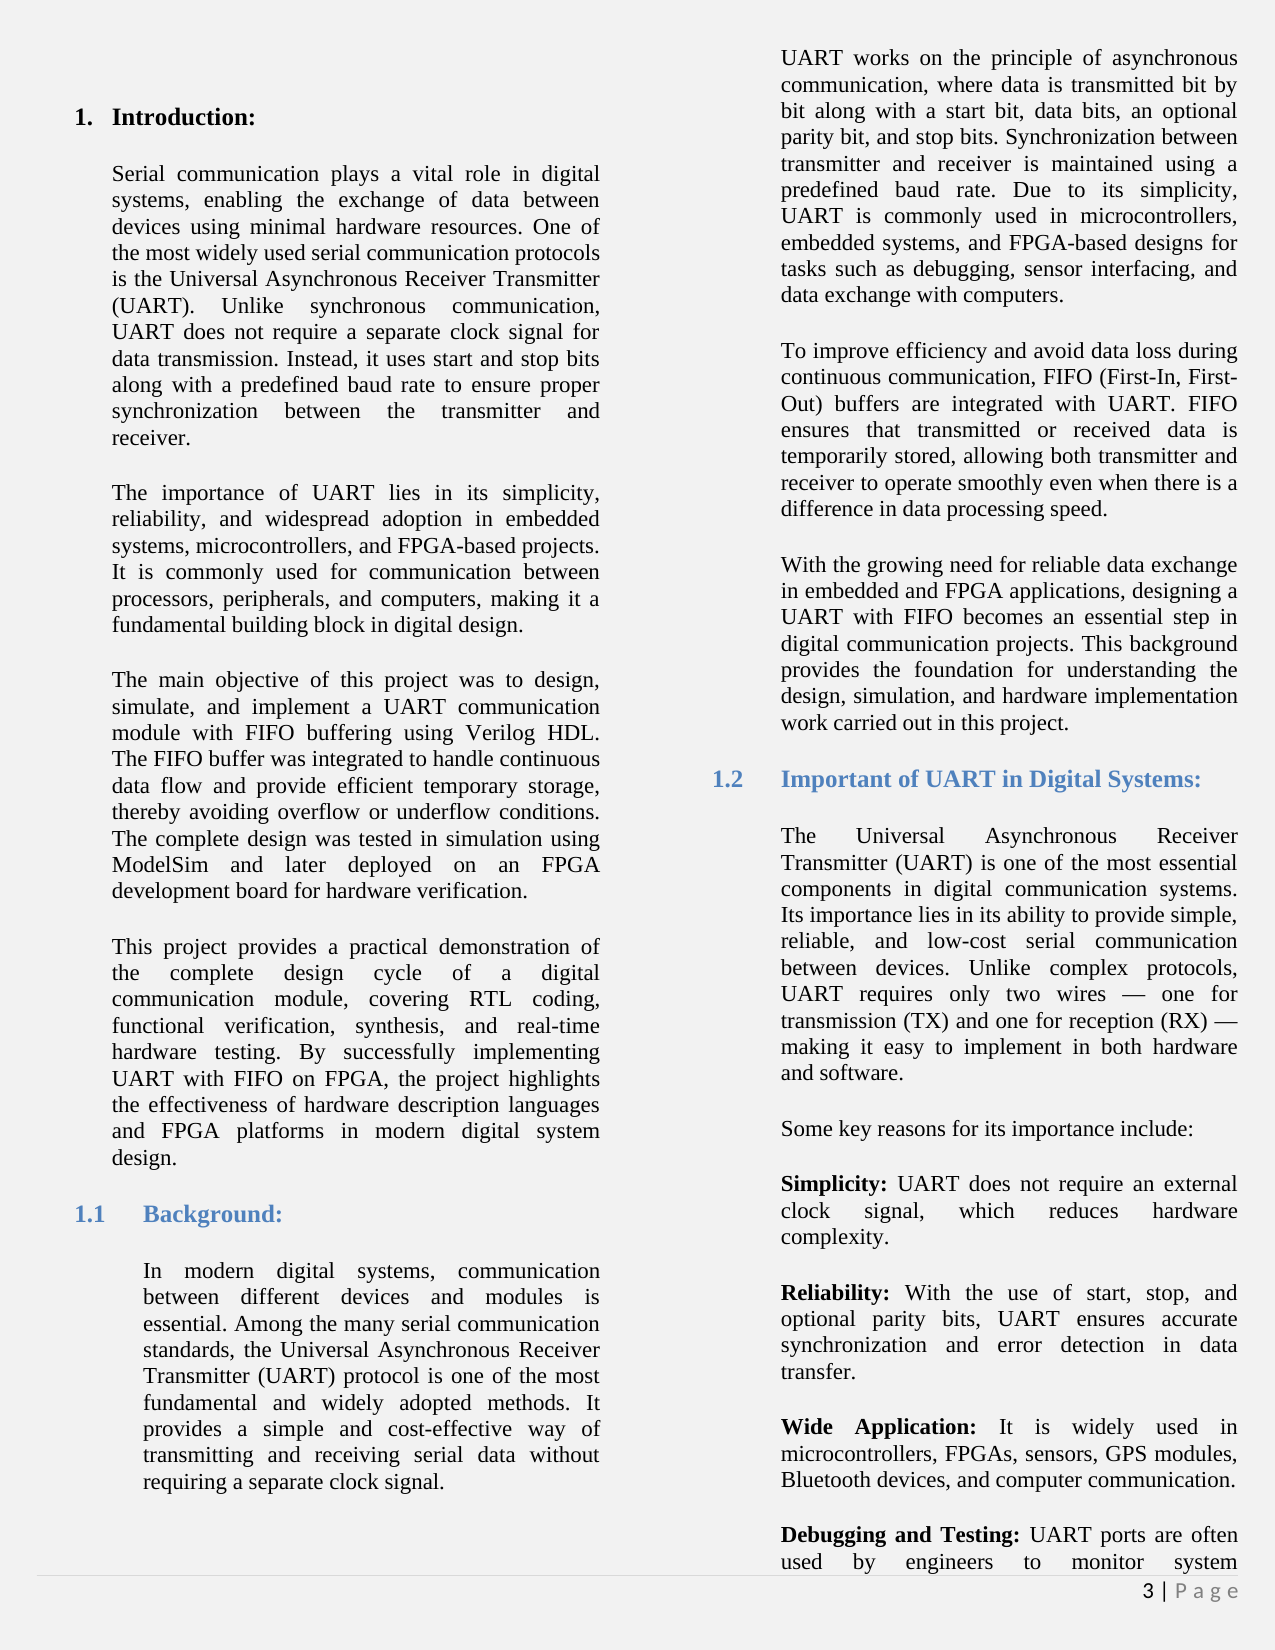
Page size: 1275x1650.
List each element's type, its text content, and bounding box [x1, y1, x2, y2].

text UART works on the principle of asynchronous communication, where data is transmitted bit by bit along with a start bit, data bits, an optional parity bit, and stop bits. Synchronization between transmitter and receiver is maintained using a predefined baud rate. Due to its simplicity, UART is commonly used in microcontrollers, embedded systems, and FPGA-based designs for tasks such as debugging, sensor interfacing, and data exchange with computers. [781, 901, 1238, 1165]
text The importance of UART lies in its simplicity, reliability, and widespread adoption in embedded systems, microcontrollers, and FPGA-based projects. It is commonly used for communication between processors, peripherals, and computers, making it a fundamental building block in digital design. [112, 1348, 601, 1506]
text The main objective of this project was to design, simulate, and implement a UART communication module with FIFO buffering using Verilog HDL. The FIFO buffer was integrated to handle continuous data flow and provide efficient temporary storage, thereby avoiding overflow or underflow conditions. The complete design was tested in simulation using ModelSim and later deployed on an FPGA development board for hardware verification. [749, 44, 1238, 281]
list Background: [712, 577, 1238, 606]
text To improve efficiency and avoid data loss during continuous communication, FIFO (First-In, First-Out) buffers are integrated with UART. FIFO ensures that transmitted or received data is temporarily stored, allowing both transmitter and receiver to operate smoothly even when there is a difference in data processing speed. [781, 1194, 1238, 1378]
text This project provides a practical demonstration of the complete design cycle of a digital communication module, covering RTL coding, functional verification, synthesis, and real-time hardware testing. By successfully implementing UART with FIFO on FPGA, the project highlights the effectiveness of hardware description languages and FPGA platforms in modern digital system design. [749, 311, 1238, 548]
text Serial communication plays a vital role in digital systems, enabling the exchange of data between devices using minimal hardware resources. One of the most widely used serial communication protocols is the Universal Asynchronous Receiver Transmitter (UART). Unlike synchronous communication, UART does not require a separate clock signal for data transmission. Instead, it uses start and stop bits along with a predefined baud rate to ensure proper synchronization between the transmitter and receiver. [112, 1029, 601, 1319]
text In modern digital systems, communication between different devices and modules is essential. Among the many serial communication standards, the Universal Asynchronous Receiver Transmitter (UART) protocol is one of the most fundamental and widely adopted methods. It provides a simple and cost-effective way of transmitting and receiving serial data without requiring a separate clock signal. [781, 635, 1238, 872]
list Introduction: [74, 971, 601, 1000]
